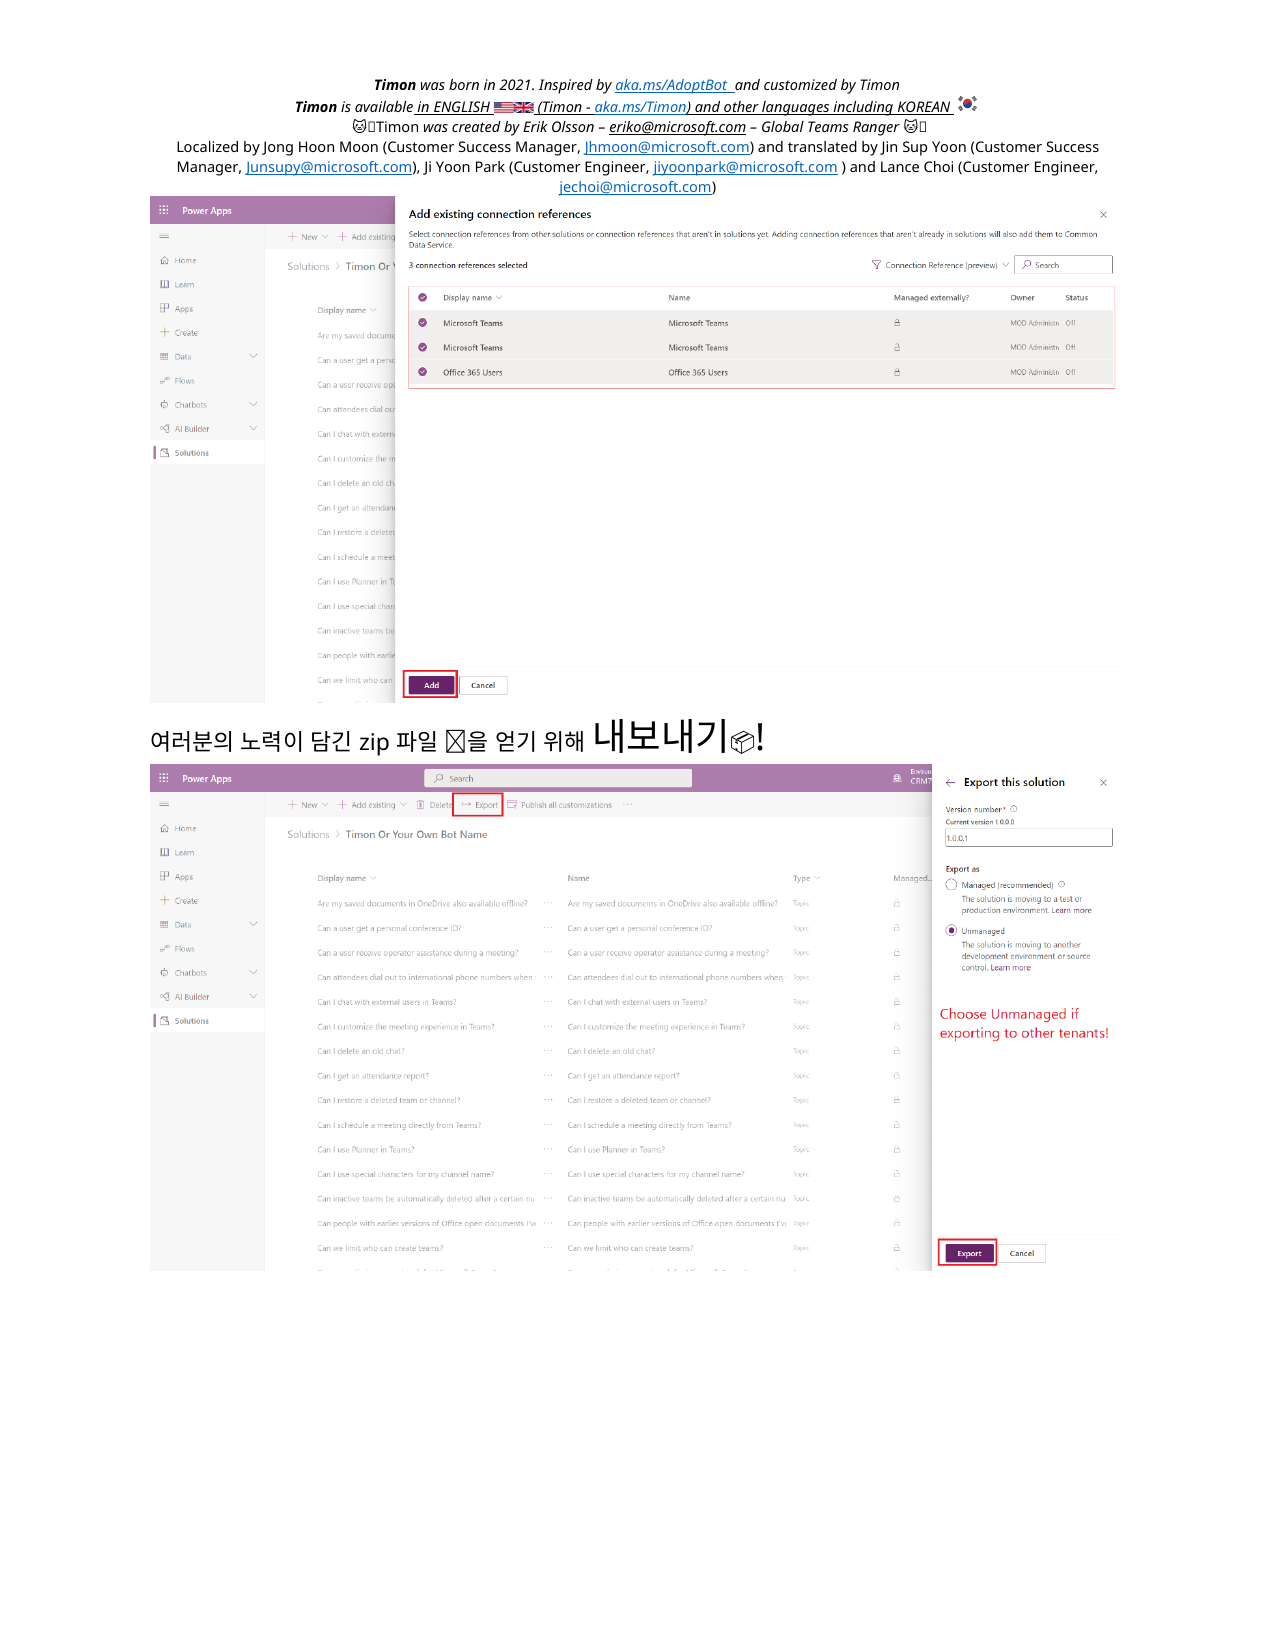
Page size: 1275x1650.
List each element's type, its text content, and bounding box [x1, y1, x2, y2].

picture [150, 196, 1125, 703]
picture [493, 102, 534, 113]
picture [954, 95, 981, 113]
text 내보낼 때(Import) 일반적인 실수를 피하십시오! 내보낼 때(Import) 일반적인 실수는 봇이 가지고 있는 "Connection Reference(연결 참조)"를 포함하는 것을 잊어버리는 것입니다. (Timon의 Teams 및 Office 365) 연결이 있는 경우, Power Apps 솔루션에 반드시 포함되어야 합니다! 모든 이용 가능한 연결 참조를 추가하십시오. 이제 여러분은 다른 테넌트에 가져오기(import)할 다른 사람을 위해 여러분의 Timon을 내보내기(export)할 수 있습니다. 여러분의 노력이 담긴 zip 파일 을 얻기 위해 내보내기! [150, 703, 1125, 764]
picture [150, 764, 1125, 1271]
